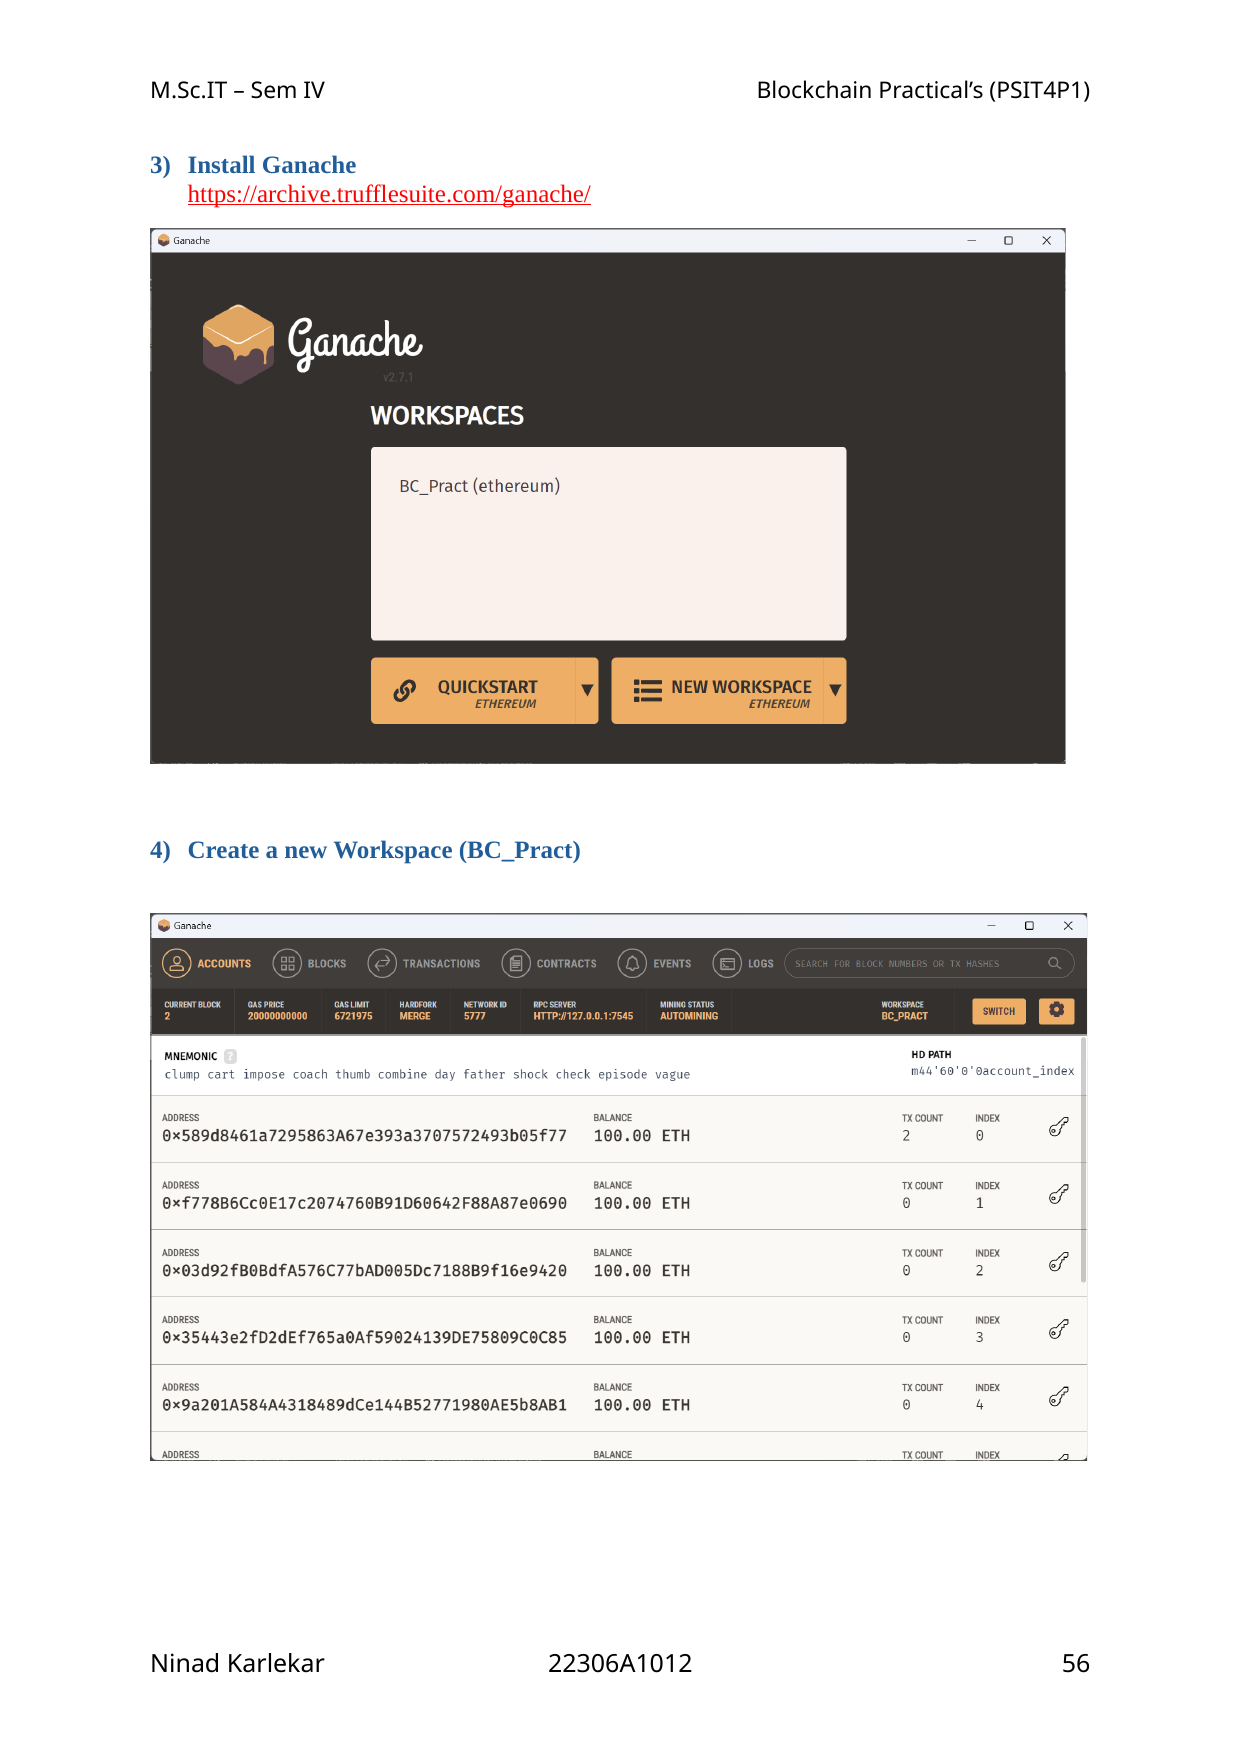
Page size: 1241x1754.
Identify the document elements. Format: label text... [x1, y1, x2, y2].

picture [150, 913, 1088, 1461]
picture [150, 228, 1066, 764]
text https://archive.trufflesuite.com/ganache/ [150, 179, 1090, 207]
list Install Ganache [150, 150, 1090, 179]
list Create a new Workspace (BC_Pract) [150, 835, 1090, 864]
